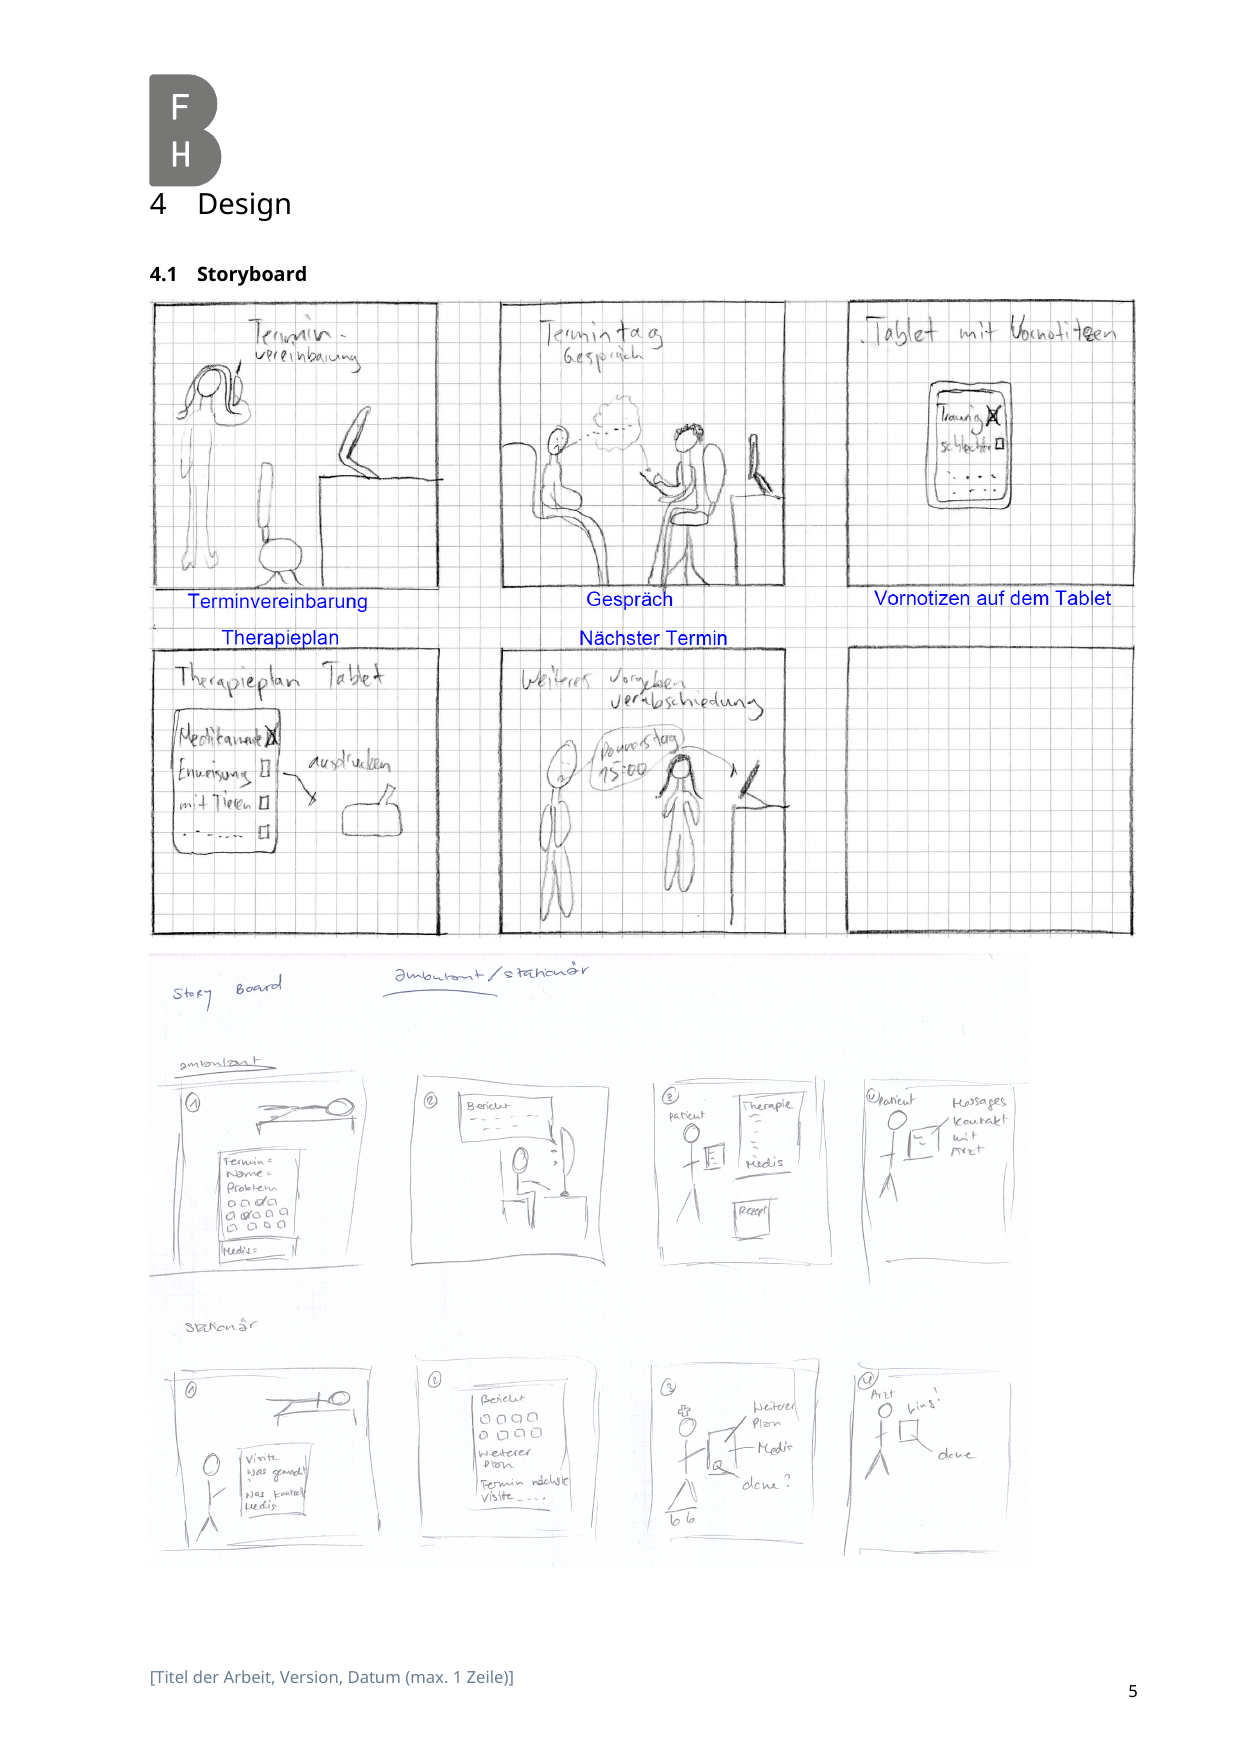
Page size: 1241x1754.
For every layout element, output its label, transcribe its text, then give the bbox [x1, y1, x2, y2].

subtitle Design [149, 183, 1136, 223]
picture [149, 950, 1029, 1568]
subtitle Storyboard [149, 260, 1136, 287]
